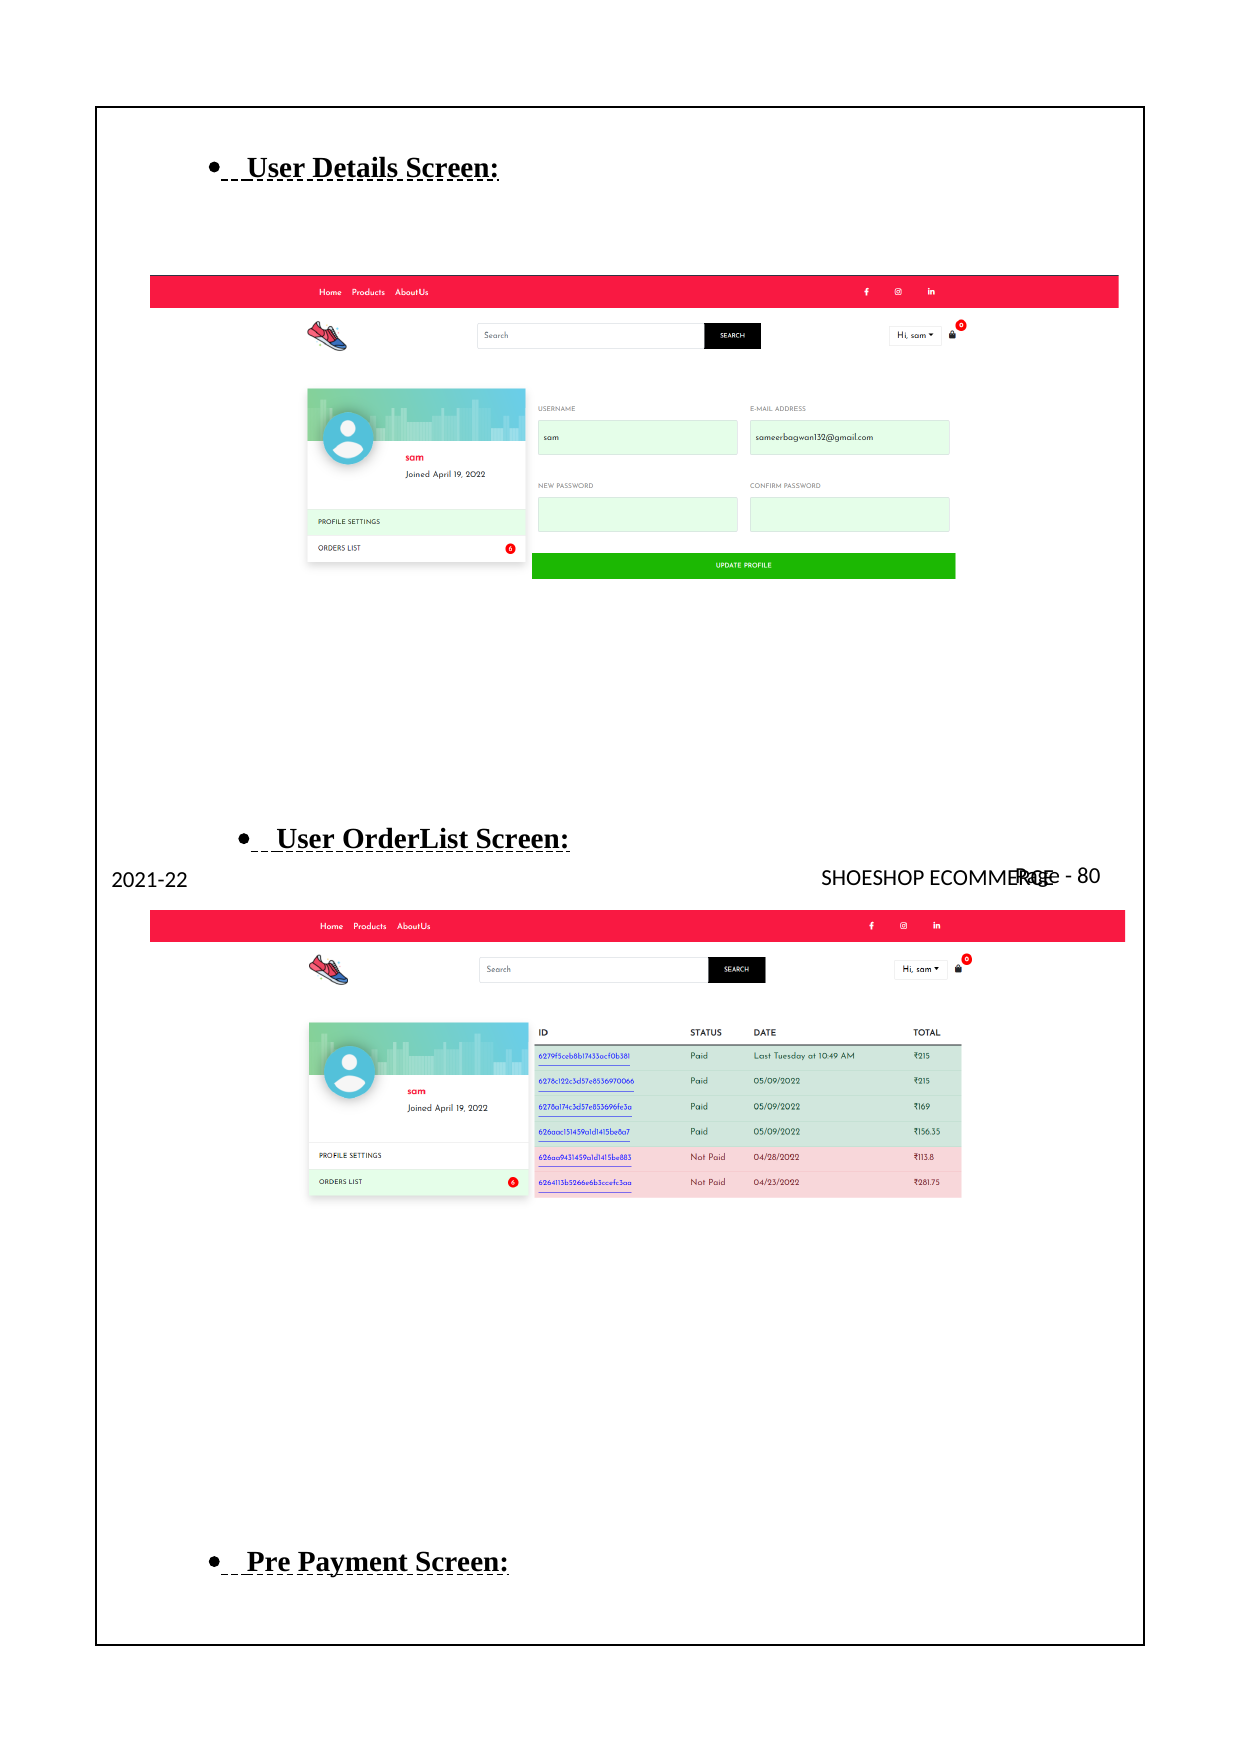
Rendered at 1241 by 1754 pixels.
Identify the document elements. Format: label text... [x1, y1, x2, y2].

picture [150, 910, 1125, 1401]
list Pre Payment Screen: [209, 1544, 1072, 1578]
picture [150, 275, 1119, 767]
list User OrderList Screen: [239, 822, 1072, 855]
list User Details Screen: [209, 150, 1072, 184]
